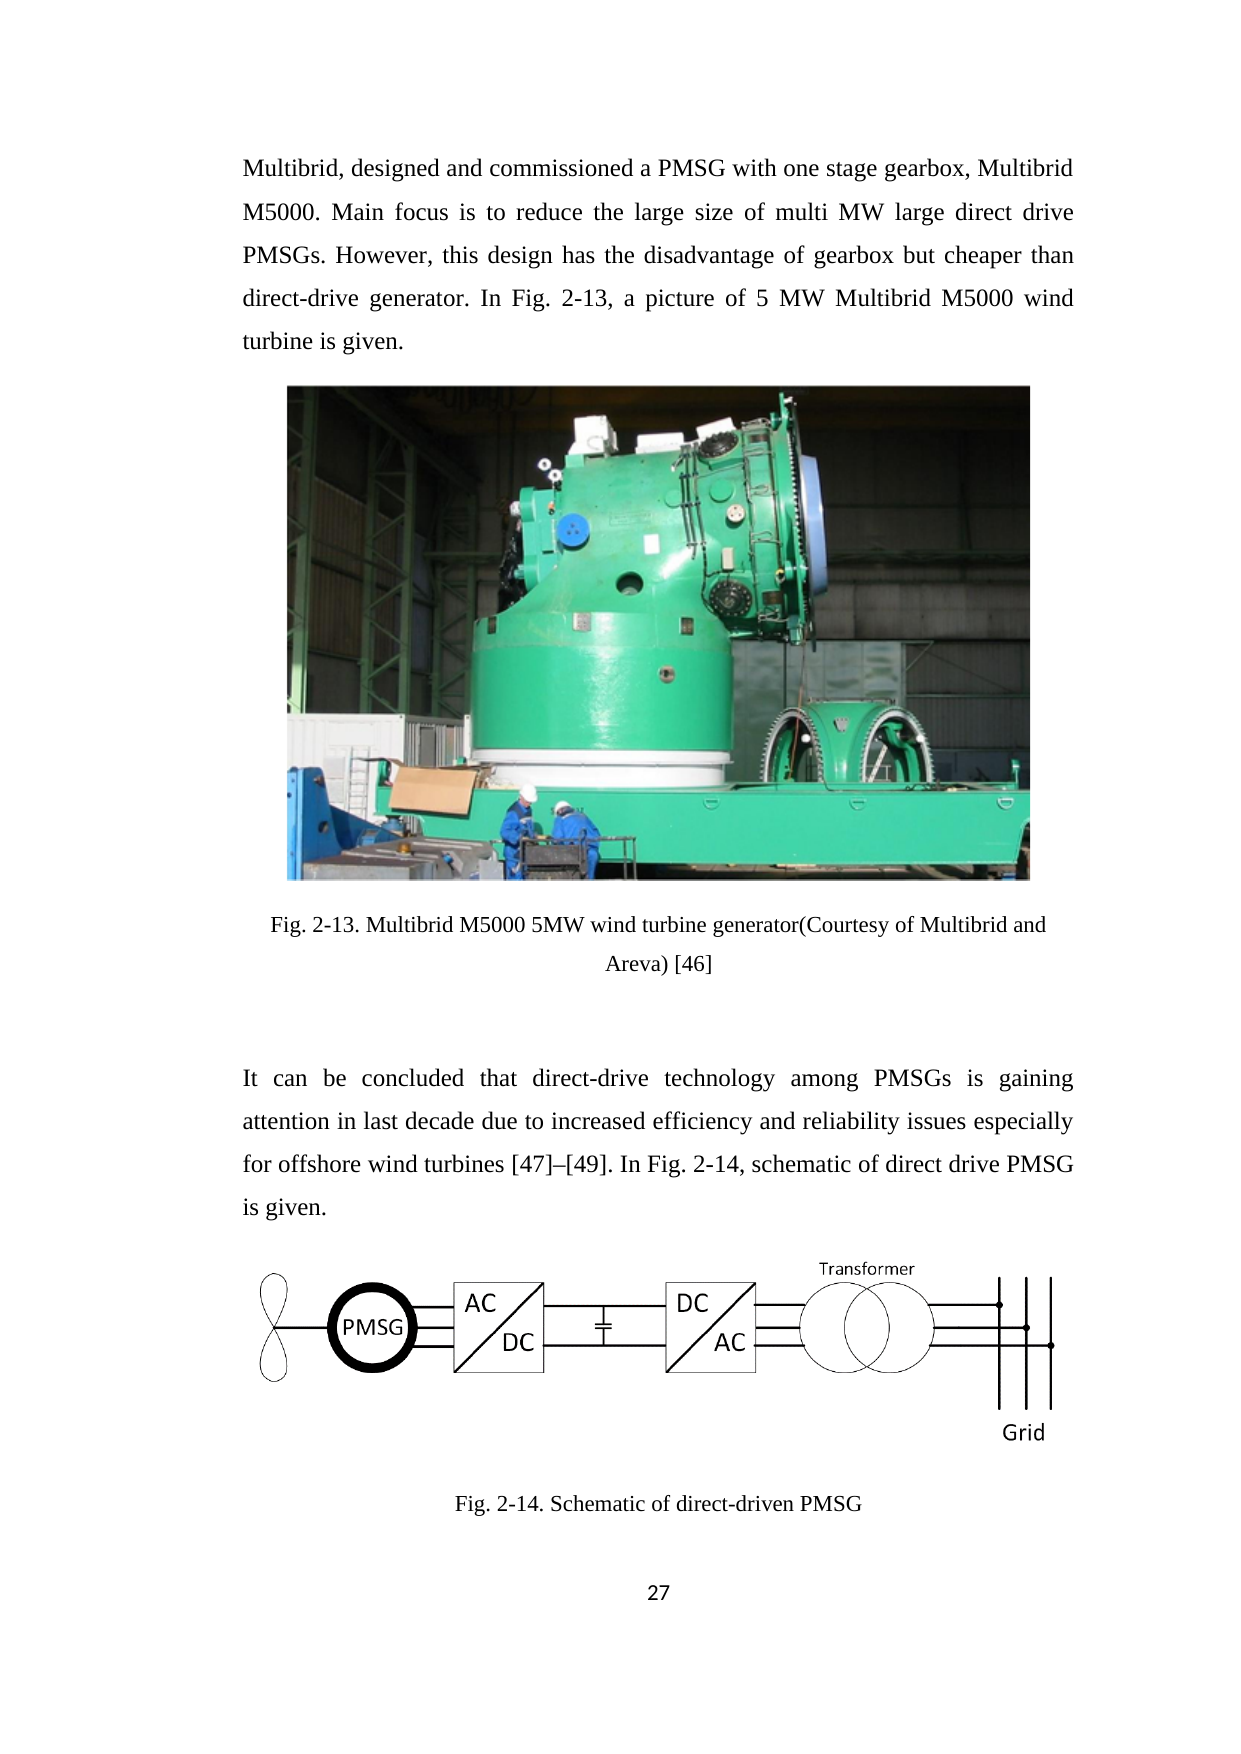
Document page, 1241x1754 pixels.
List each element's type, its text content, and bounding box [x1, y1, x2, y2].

text Fig. 2-14. Schematic of direct-driven PMSG [242, 1490, 1075, 1516]
text It can be concluded that direct-drive technology among PMSGs is gaining attention in last decade due to increased efficiency and reliability issues especially for offshore wind turbines [47]–[49]. In Fig. 2-14, schematic of direct drive PMSG is given. [242, 1063, 1075, 1221]
text Fig. 2-13. Multibrid M5000 5MW wind turbine generator(Courtesy of Multibrid and Areva) [46] [242, 911, 1075, 977]
picture [286, 385, 1031, 881]
picture [256, 1251, 1061, 1460]
